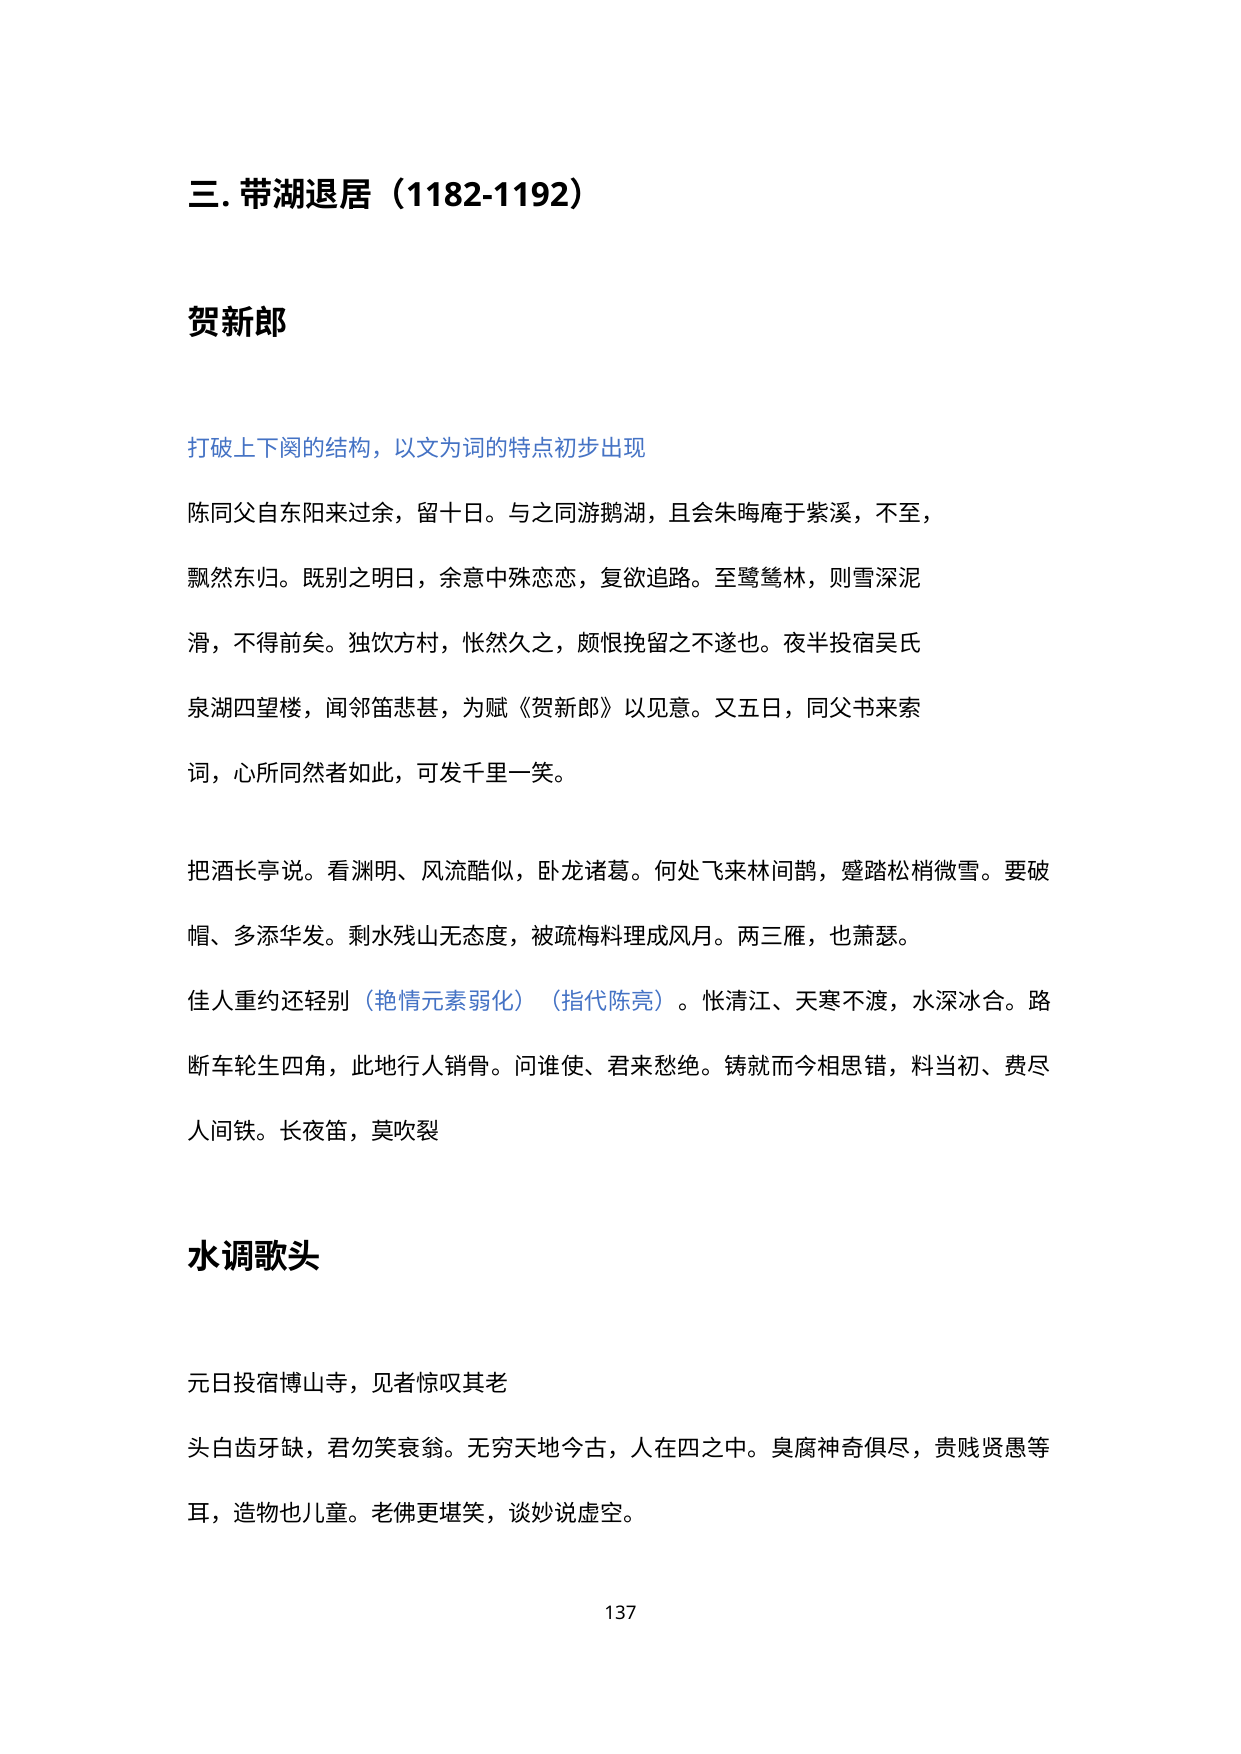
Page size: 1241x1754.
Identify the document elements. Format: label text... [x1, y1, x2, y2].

text 泉湖四望楼，闻邻笛悲甚，为赋《贺新郎》以见意。又五日，同父书来索 [187, 674, 1053, 739]
text 词，心所同然者如此，可发千里一笑。 [187, 739, 1053, 804]
text 元日投宿博山寺，见者惊叹其老 [187, 1349, 1053, 1414]
text 佳人重约还轻别（艳情元素弱化）（指代陈亮）。怅清江、天寒不渡，水深冰合。路断车轮生四角，此地行人销骨。问谁使、君来愁绝。铸就而今相思错，料当初、费尽人间铁。长夜笛，莫吹裂 [187, 967, 1053, 1162]
text 把酒长亭说。看渊明、风流酷似，卧龙诸葛。何处飞来林间鹊，蹙踏松梢微雪。要破帽、多添华发。剩水残山无态度，被疏梅料理成风月。两三雁，也萧瑟。 [187, 837, 1053, 967]
text 头白齿牙缺，君勿笑衰翁。无穷天地今古，人在四之中。臭腐神奇俱尽，贵贱贤愚等耳，造物也儿童。老佛更堪笑，谈妙说虚空。 [187, 1414, 1053, 1544]
text 滑，不得前矣。独饮方村，怅然久之，颇恨挽留之不遂也。夜半投宿吴氏 [187, 609, 1053, 674]
text 飘然东归。既别之明日，余意中殊恋恋，复欲追路。至鹭鸶林，则雪深泥 [187, 544, 1053, 609]
subtitle 水调歌头 [187, 1221, 1053, 1286]
subtitle 贺新郎 [187, 287, 1053, 352]
subtitle 三. 带湖退居（1182-1192） [187, 160, 1053, 225]
text 打破上下阕的结构，以文为词的特点初步出现 [187, 414, 1053, 479]
text 陈同父自东阳来过余，留十日。与之同游鹅湖，且会朱晦庵于紫溪，不至， [187, 479, 1053, 544]
